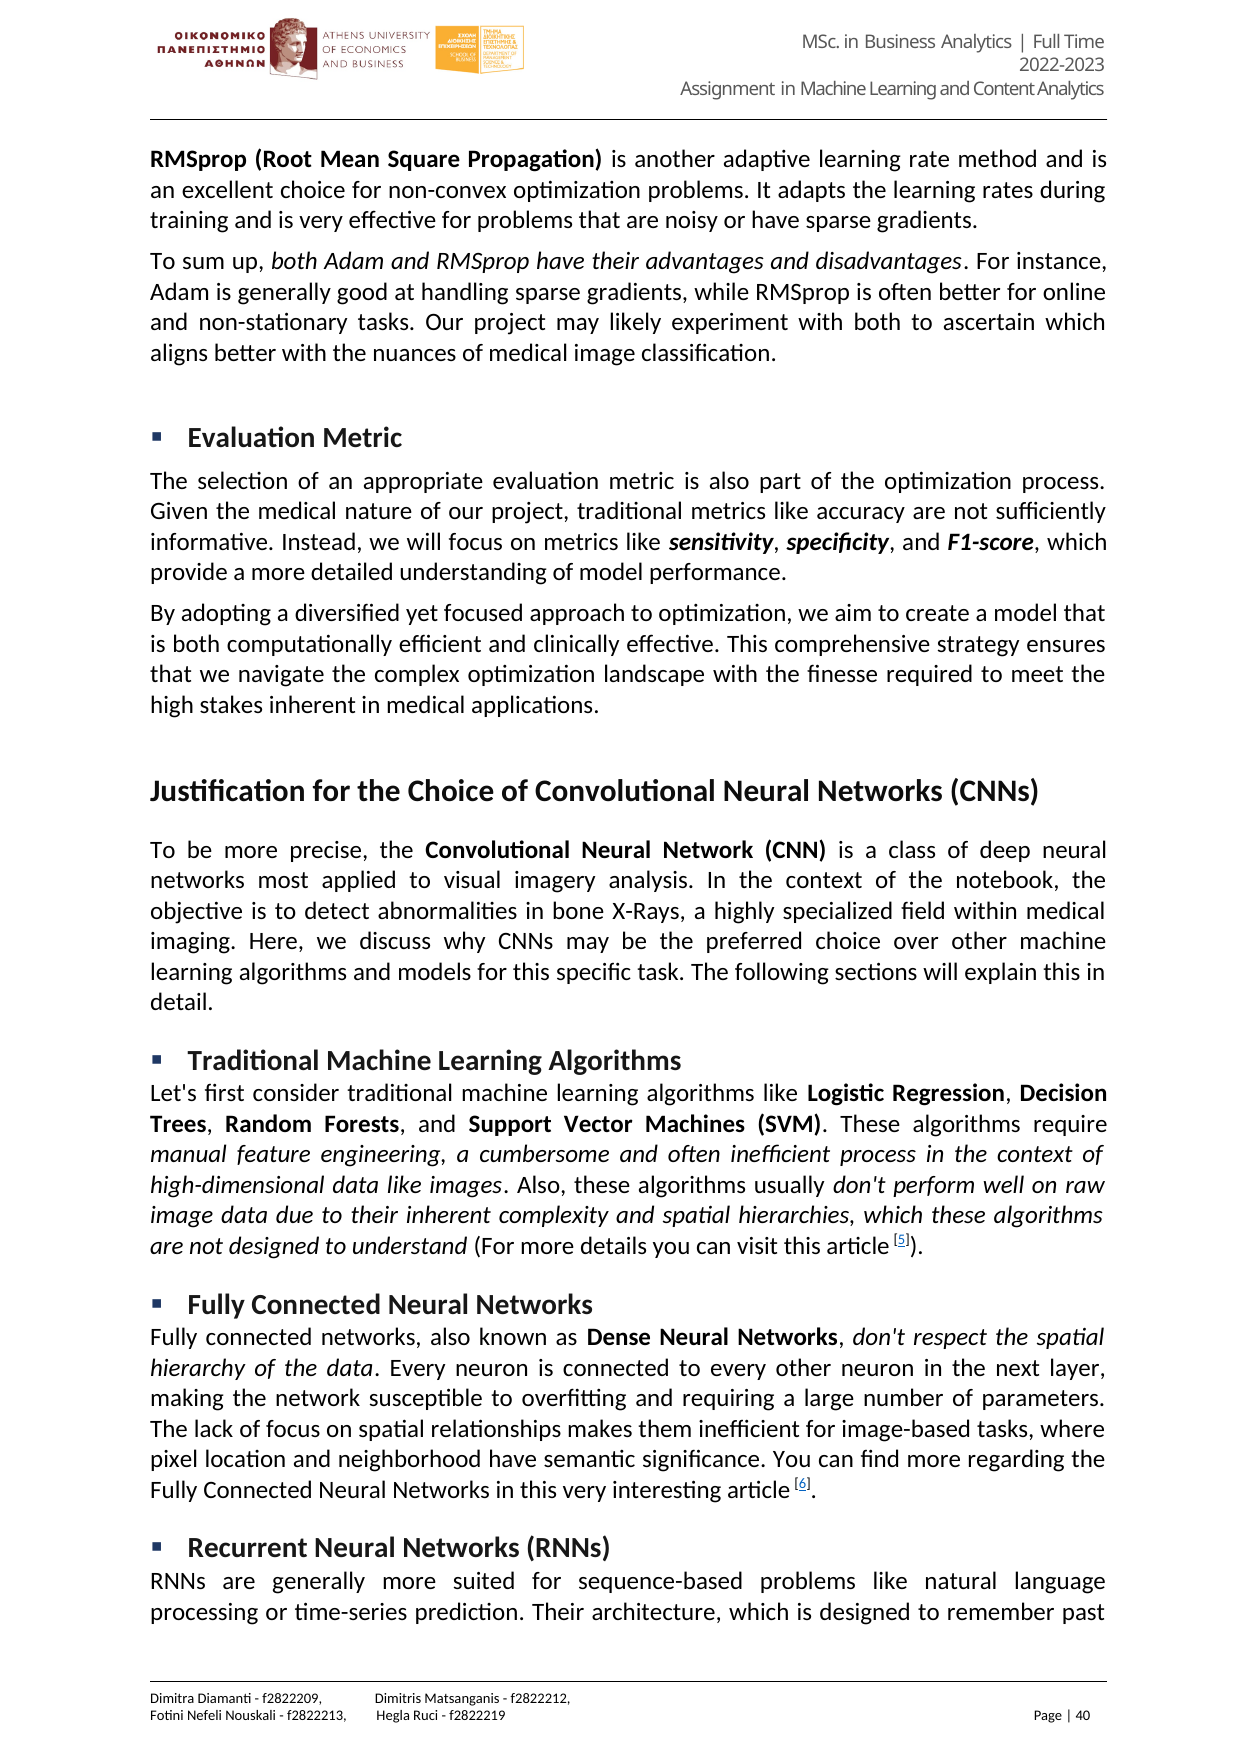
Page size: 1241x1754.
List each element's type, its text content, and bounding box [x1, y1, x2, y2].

text To sum up, both Adam and RMSprop have their advantages and disadvantages. For instance, Adam is generally good at handling sparse gradients, while RMSprop is often better for online and non-stationary tasks. Our project may likely experiment with both to ascertain which aligns better with the nuances of medical image classification. [150, 245, 1107, 367]
subtitle Fully Connected Neural Networks [150, 1286, 1107, 1321]
text By adopting a diversified yet focused approach to optimization, we aim to create a model that is both computationally efficient and clinically effective. This comprehensive strategy ensures that we navigate the complex optimization landscape with the finesse required to meet the high stakes inherent in medical applications. [150, 597, 1107, 719]
text RMSprop (Root Mean Square Propagation) is another adaptive learning rate method and is an excellent choice for non-convex optimization problems. It adapts the learning rates during training and is very effective for problems that are noisy or have sparse gradients. [150, 143, 1107, 235]
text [150, 1565, 1107, 1626]
text To be more precise, the Convolutional Neural Network (CNN) is a class of deep neural networks most applied to visual imagery analysis. In the context of the notebook, the objective is to detect abnormalities in bone X-Rays, a highly specialized field within medical imaging. Here, we discuss why CNNs may be the preferred choice over other machine learning algorithms and models for this specific task. The following sections will explain this in detail. [150, 834, 1107, 1017]
text Let's first consider traditional machine learning algorithms like Logistic Regression, Decision Trees, Random Forests, and Support Vector Machines (SVM). These algorithms require manual feature engineering, a cumbersome and often inefficient process in the context of high-dimensional data like images. Also, these algorithms usually don't perform well on raw image data due to their inherent complexity and spatial hierarchies, which these algorithms are not designed to understand (For more details you can visit this article [5]). [150, 1078, 1107, 1261]
subtitle Justification for the Choice of Convolutional Neural Networks (CNNs) [150, 771, 1107, 809]
subtitle Evaluation Metric [150, 419, 1107, 454]
text Fully connected networks, also known as Dense Neural Networks, don't respect the spatial hierarchy of the data. Every neuron is connected to every other neuron in the next layer, making the network susceptible to overfitting and requiring a large number of parameters. The lack of focus on spatial relationships makes them inefficient for image-based tasks, where pixel location and neighborhood have semantic significance. You can find more regarding the Fully Connected Neural Networks in this very interesting article [6]. [150, 1321, 1107, 1504]
subtitle Recurrent Neural Networks (RNNs) [150, 1529, 1107, 1565]
subtitle Traditional Machine Learning Algorithms [150, 1042, 1107, 1078]
text The selection of an appropriate evaluation metric is also part of the optimization process. Given the medical nature of our project, traditional metrics like accuracy are not sufficiently informative. Instead, we will focus on metrics like sensitivity, specificity, and F1-score, which provide a more detailed understanding of model performance. [150, 465, 1107, 587]
picture [151, 17, 526, 82]
